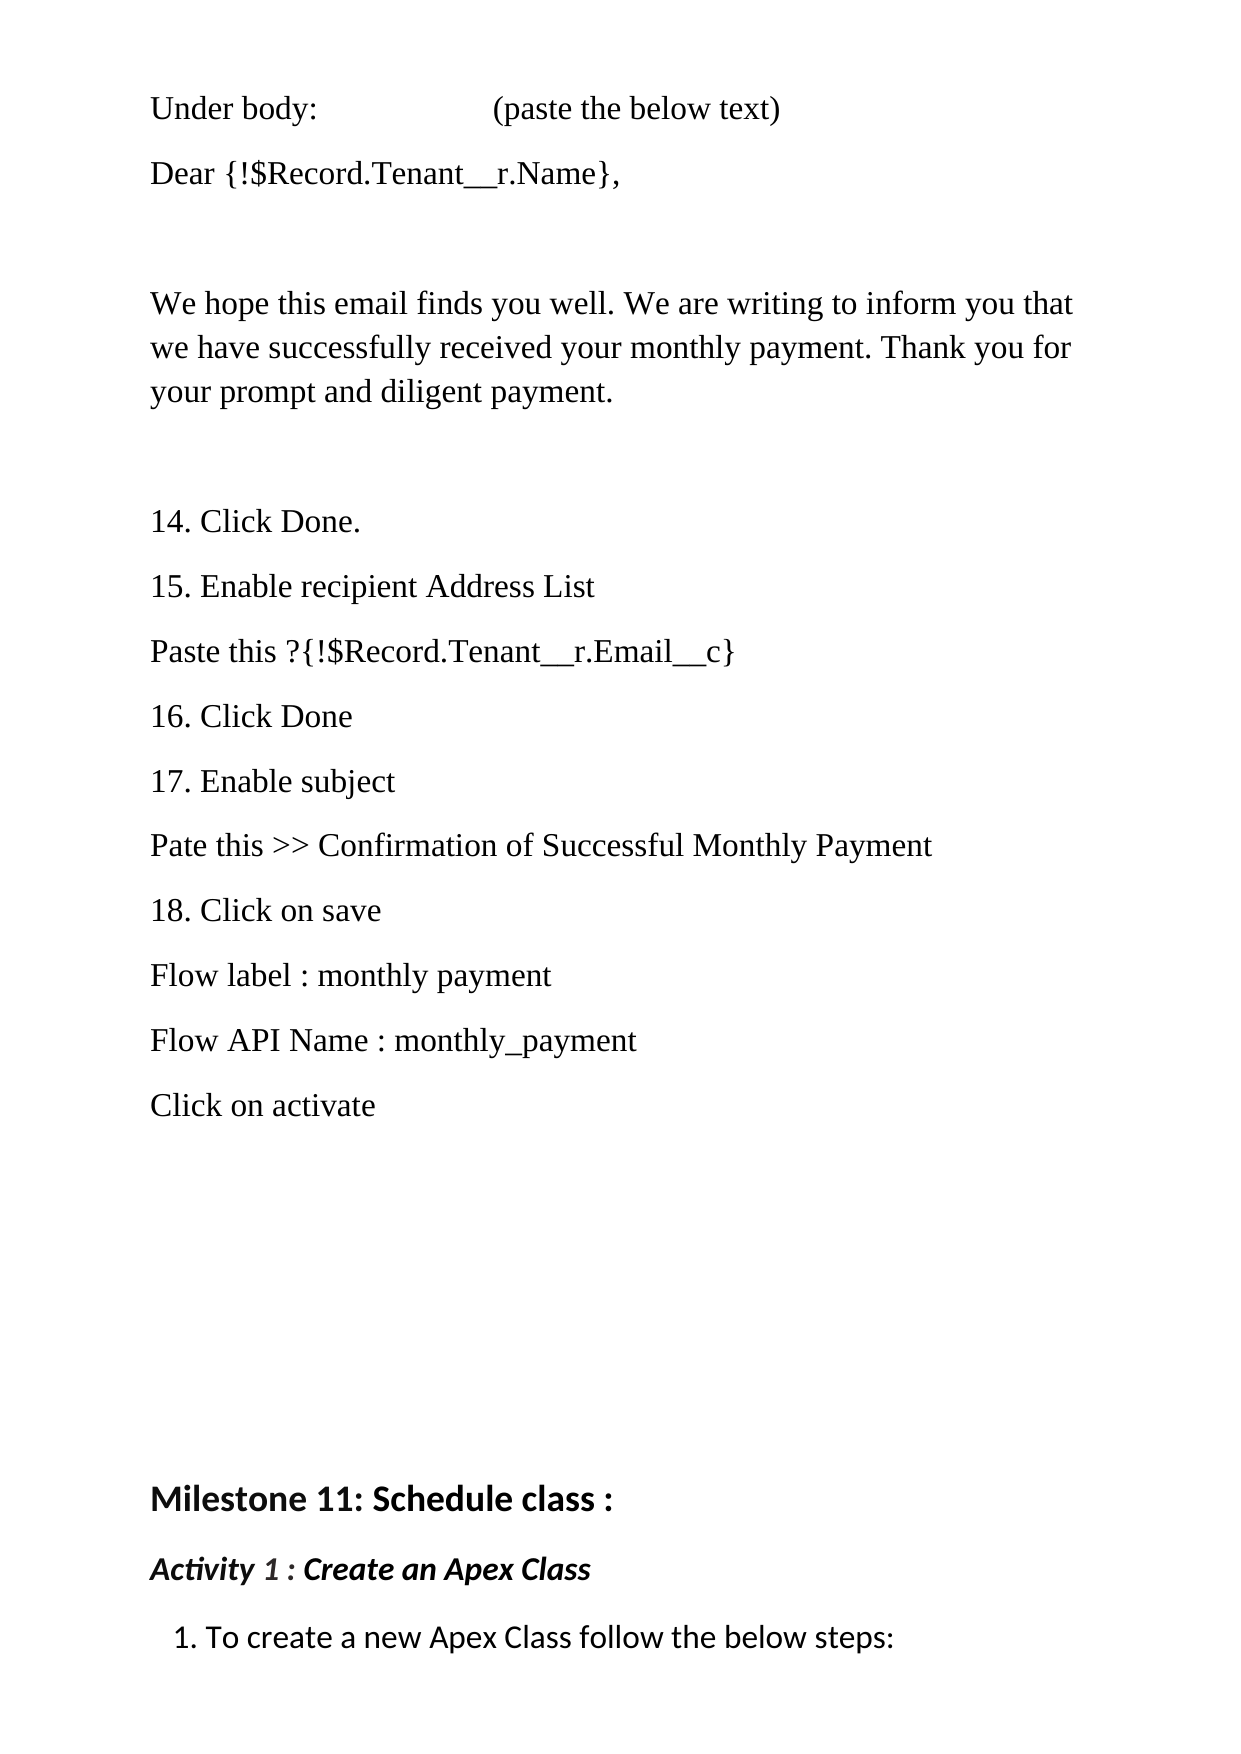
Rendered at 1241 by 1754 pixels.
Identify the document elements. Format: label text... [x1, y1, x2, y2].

text Pate this >> Confirmation of Successful Monthly Payment [150, 826, 1090, 864]
text Flow API Name : monthly_payment [150, 1020, 1090, 1059]
text Dear {!$Record.Tenant__r.Name}, [150, 153, 1090, 192]
text Under body: (paste the below text) [150, 89, 1090, 127]
text We hope this email finds you well. We are writing to inform you that we have successfully received your monthly payment. Thank you for your prompt and diligent payment. [150, 283, 1090, 410]
text Milestone 11: Schedule class : [150, 1475, 1090, 1521]
text 16. Click Done [150, 696, 1090, 734]
text Paste this ?{!$Record.Tenant__r.Email__c} [150, 631, 1090, 669]
text 17. Enable subject [150, 761, 1090, 799]
text Flow label : monthly payment [150, 956, 1090, 994]
text 1. To create a new Apex Class follow the below steps: [150, 1616, 1090, 1657]
text Click on activate [150, 1085, 1090, 1124]
text 14. Click Done. [150, 501, 1090, 539]
text 18. Click on save [150, 891, 1090, 929]
text Activity 1 : Create an Apex Class [150, 1548, 1090, 1589]
text 15. Enable recipient Address List [150, 566, 1090, 604]
